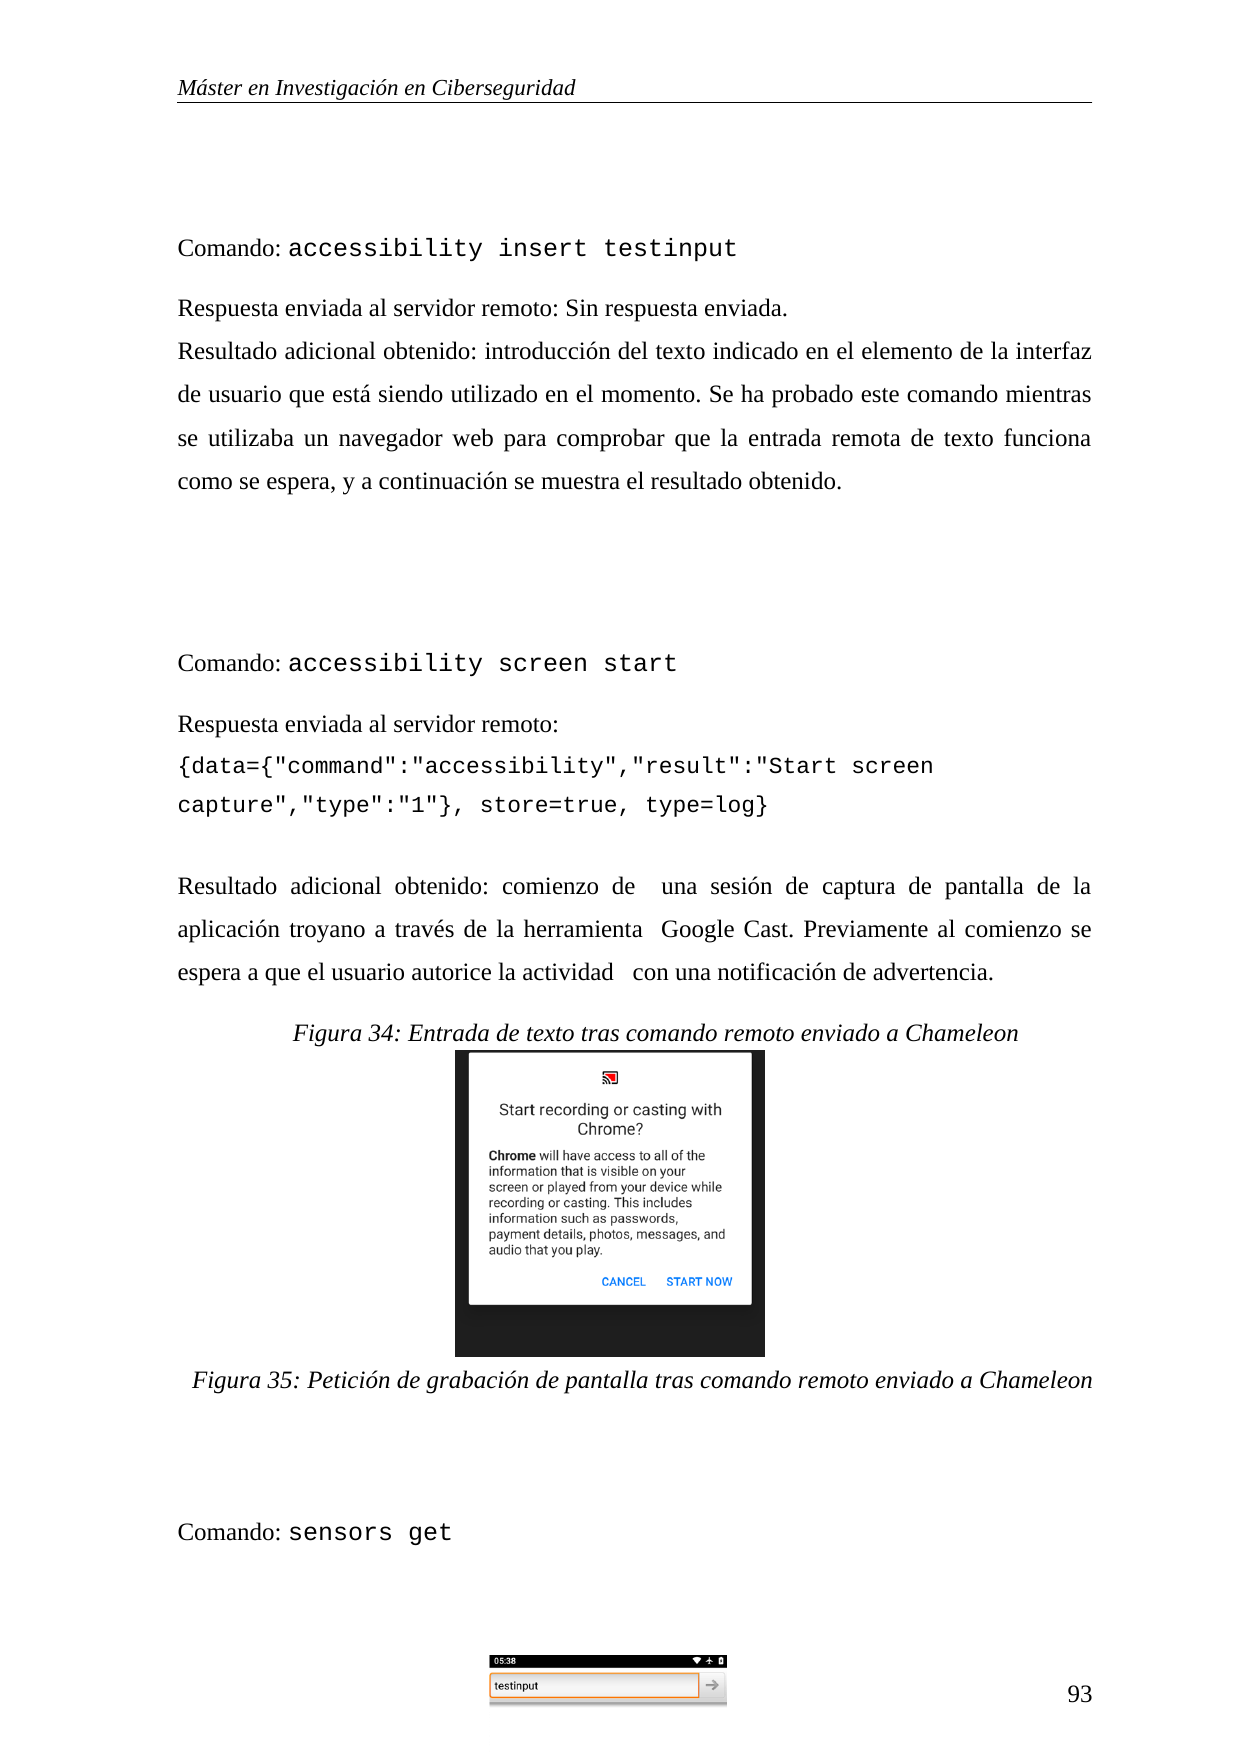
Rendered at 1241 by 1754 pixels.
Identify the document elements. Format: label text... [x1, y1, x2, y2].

text Respuesta enviada al servidor remoto: Sin respuesta enviada. [177, 293, 1092, 322]
text Resultado adicional obtenido: introducción del texto indicado en el elemento de la interfaz de usuario que está siendo utilizado en el momento. Se ha probado este comando mientras se utilizaba un navegador web para comprobar que la entrada remota de texto funciona como se espera, y a continuación se muestra el resultado obtenido. [177, 336, 1092, 494]
text {data={"command":"accessibility","result":"Start screen capture","type":"1"}, store=true, type=log} [177, 754, 1092, 819]
text Resultado adicional obtenido: comienzo de una sesión de captura de pantalla de la aplicación troyano a través de la herramienta Google Cast. Previamente al comienzo se espera a que el usuario autorice la actividad con una notificación de advertencia. [177, 871, 1092, 986]
text Respuesta enviada al servidor remoto: [177, 709, 1092, 738]
picture [455, 1050, 765, 1357]
text Comando: accessibility screen start [177, 648, 1092, 679]
picture [487, 1655, 727, 1754]
text Comando: accessibility insert testinput [177, 233, 1092, 264]
text Comando: sensors get [177, 1517, 1092, 1548]
